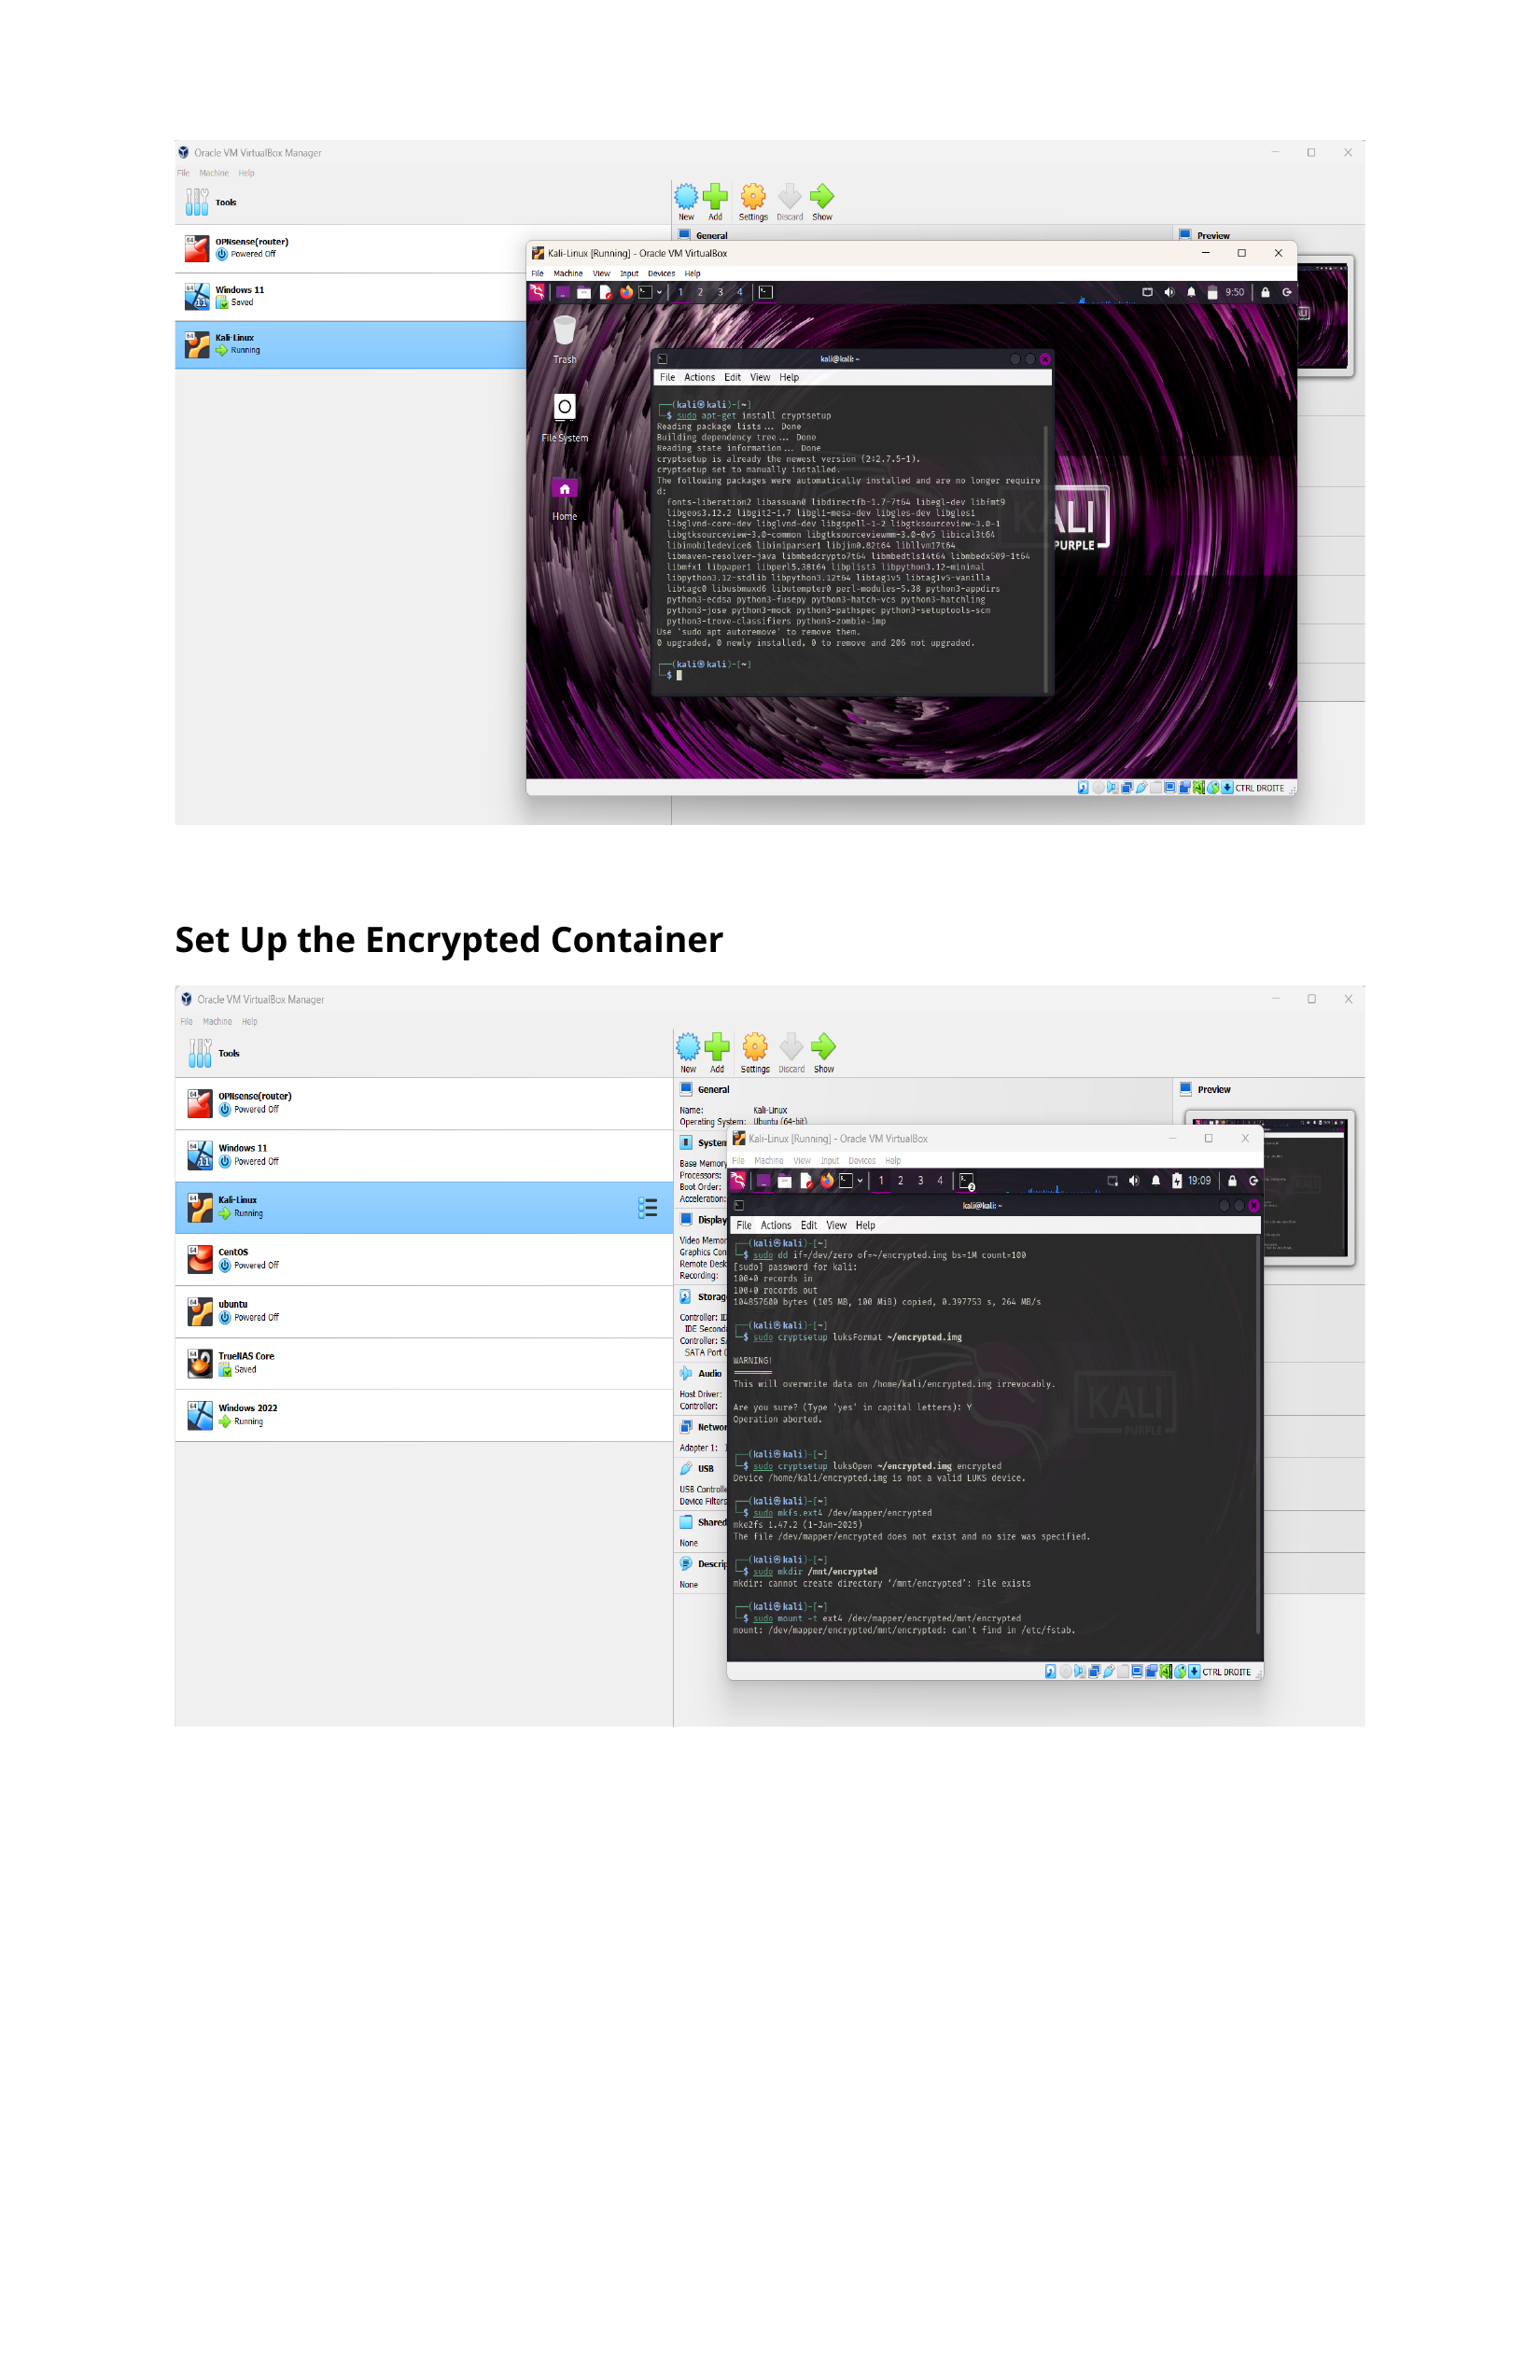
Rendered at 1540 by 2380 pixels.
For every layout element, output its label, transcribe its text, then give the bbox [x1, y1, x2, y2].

picture [175, 140, 1365, 825]
text Set Up the Encrypted Container [175, 916, 1365, 963]
picture [175, 986, 1365, 1727]
